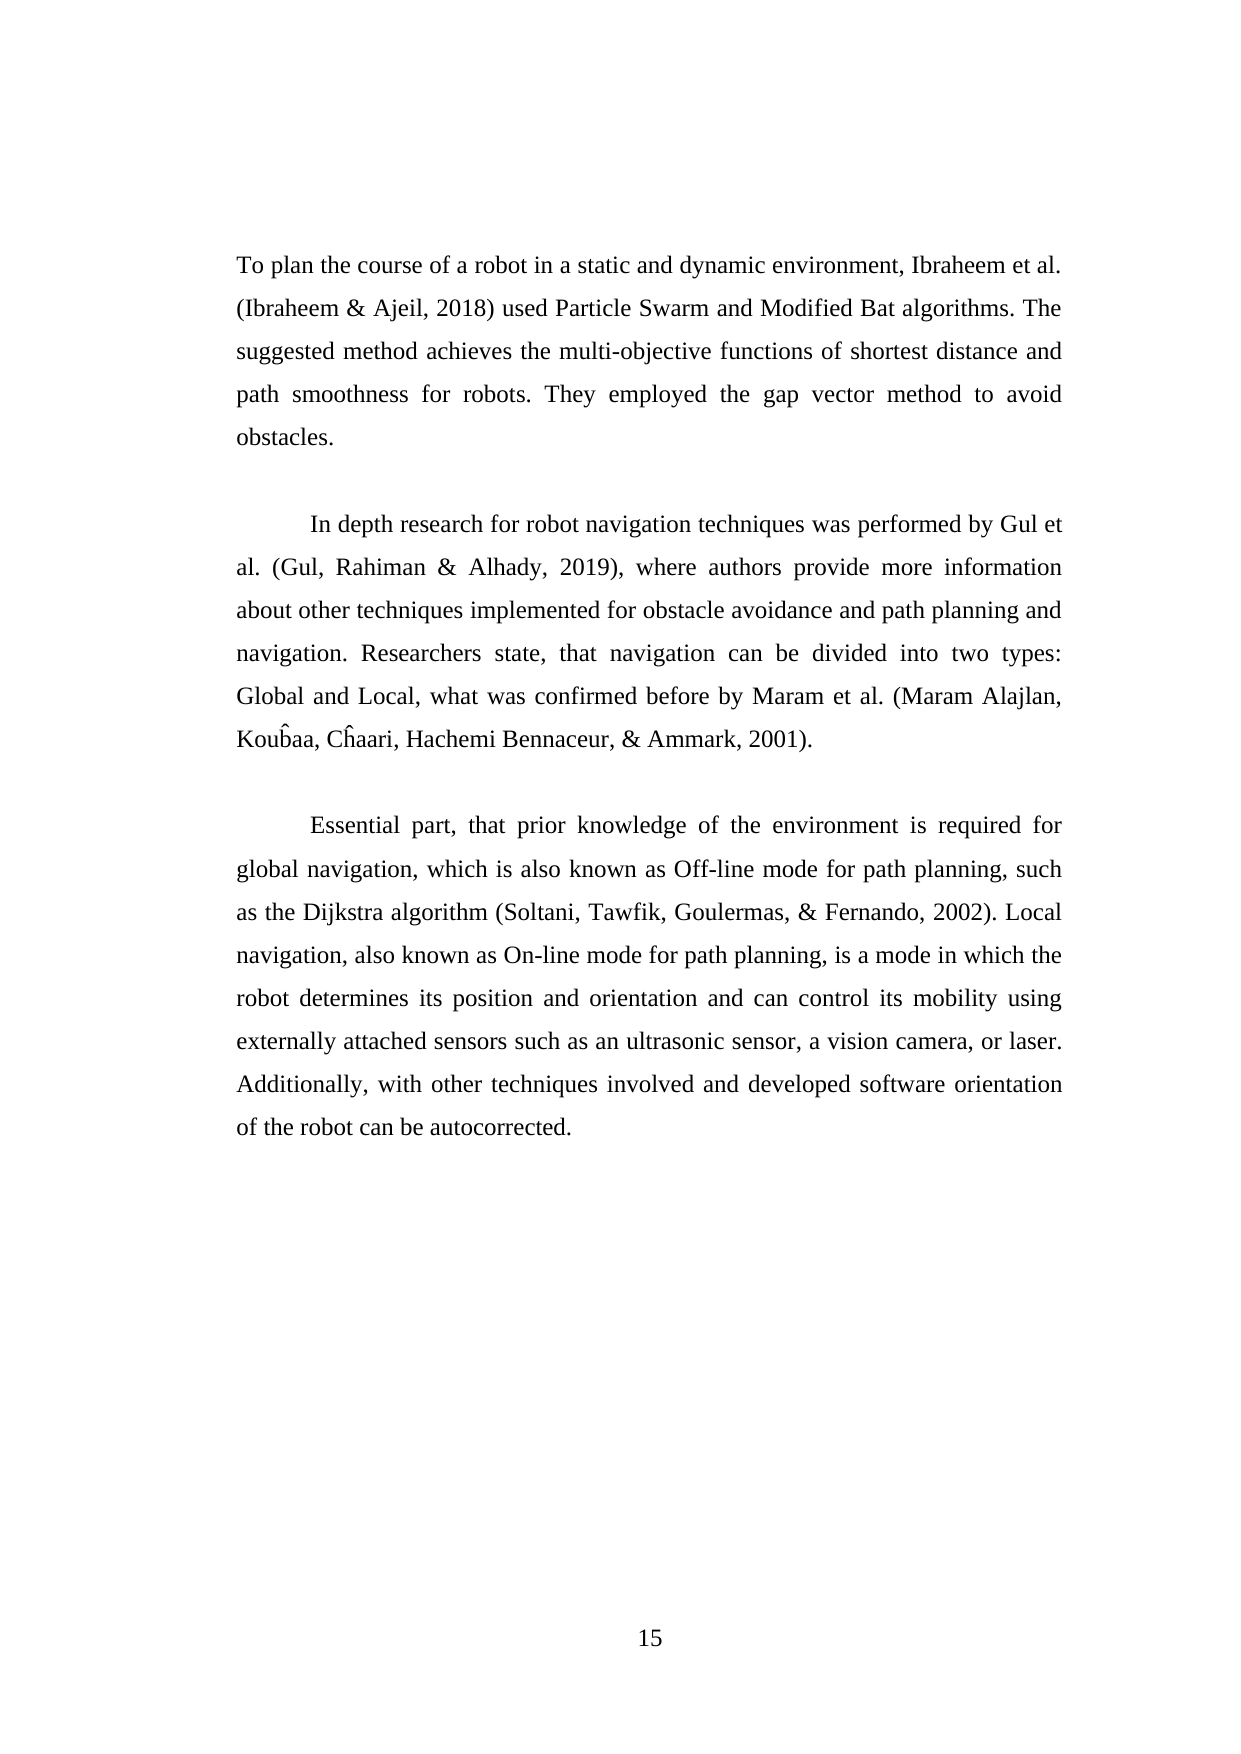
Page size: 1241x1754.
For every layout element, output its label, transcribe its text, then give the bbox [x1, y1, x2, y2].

text To plan the course of a robot in a static and dynamic environment, Ibraheem et al. (Ibraheem & Ajeil, 2018) used Particle Swarm and Modified Bat algorithms. The suggested method achieves the multi-objective functions of shortest distance and path smoothness for robots. They employed the gap vector method to avoid obstacles. [236, 250, 1063, 451]
text In depth research for robot navigation techniques was performed by Gul et al. (Gul, Rahiman & Alhady, 2019), where authors provide more information about other techniques implemented for obstacle avoidance and path planning and navigation. Researchers state, that navigation can be divided into two types: Global and Local, what was confirmed before by Maram et al. (Maram Alajlan, Koub̂aa, Cĥaari, Hachemi Bennaceur, & Ammark, 2001). [236, 509, 1063, 753]
text Essential part, that prior knowledge of the environment is required for global navigation, which is also known as Off-line mode for path planning, such as the Dijkstra algorithm (Soltani, Tawfik, Goulermas, & Fernando, 2002). Local navigation, also known as On-line mode for path planning, is a mode in which the robot determines its position and orientation and can control its mobility using externally attached sensors such as an ultrasonic sensor, a vision camera, or laser. Additionally, with other techniques involved and developed software orientation of the robot can be autocorrected. [236, 811, 1063, 1141]
